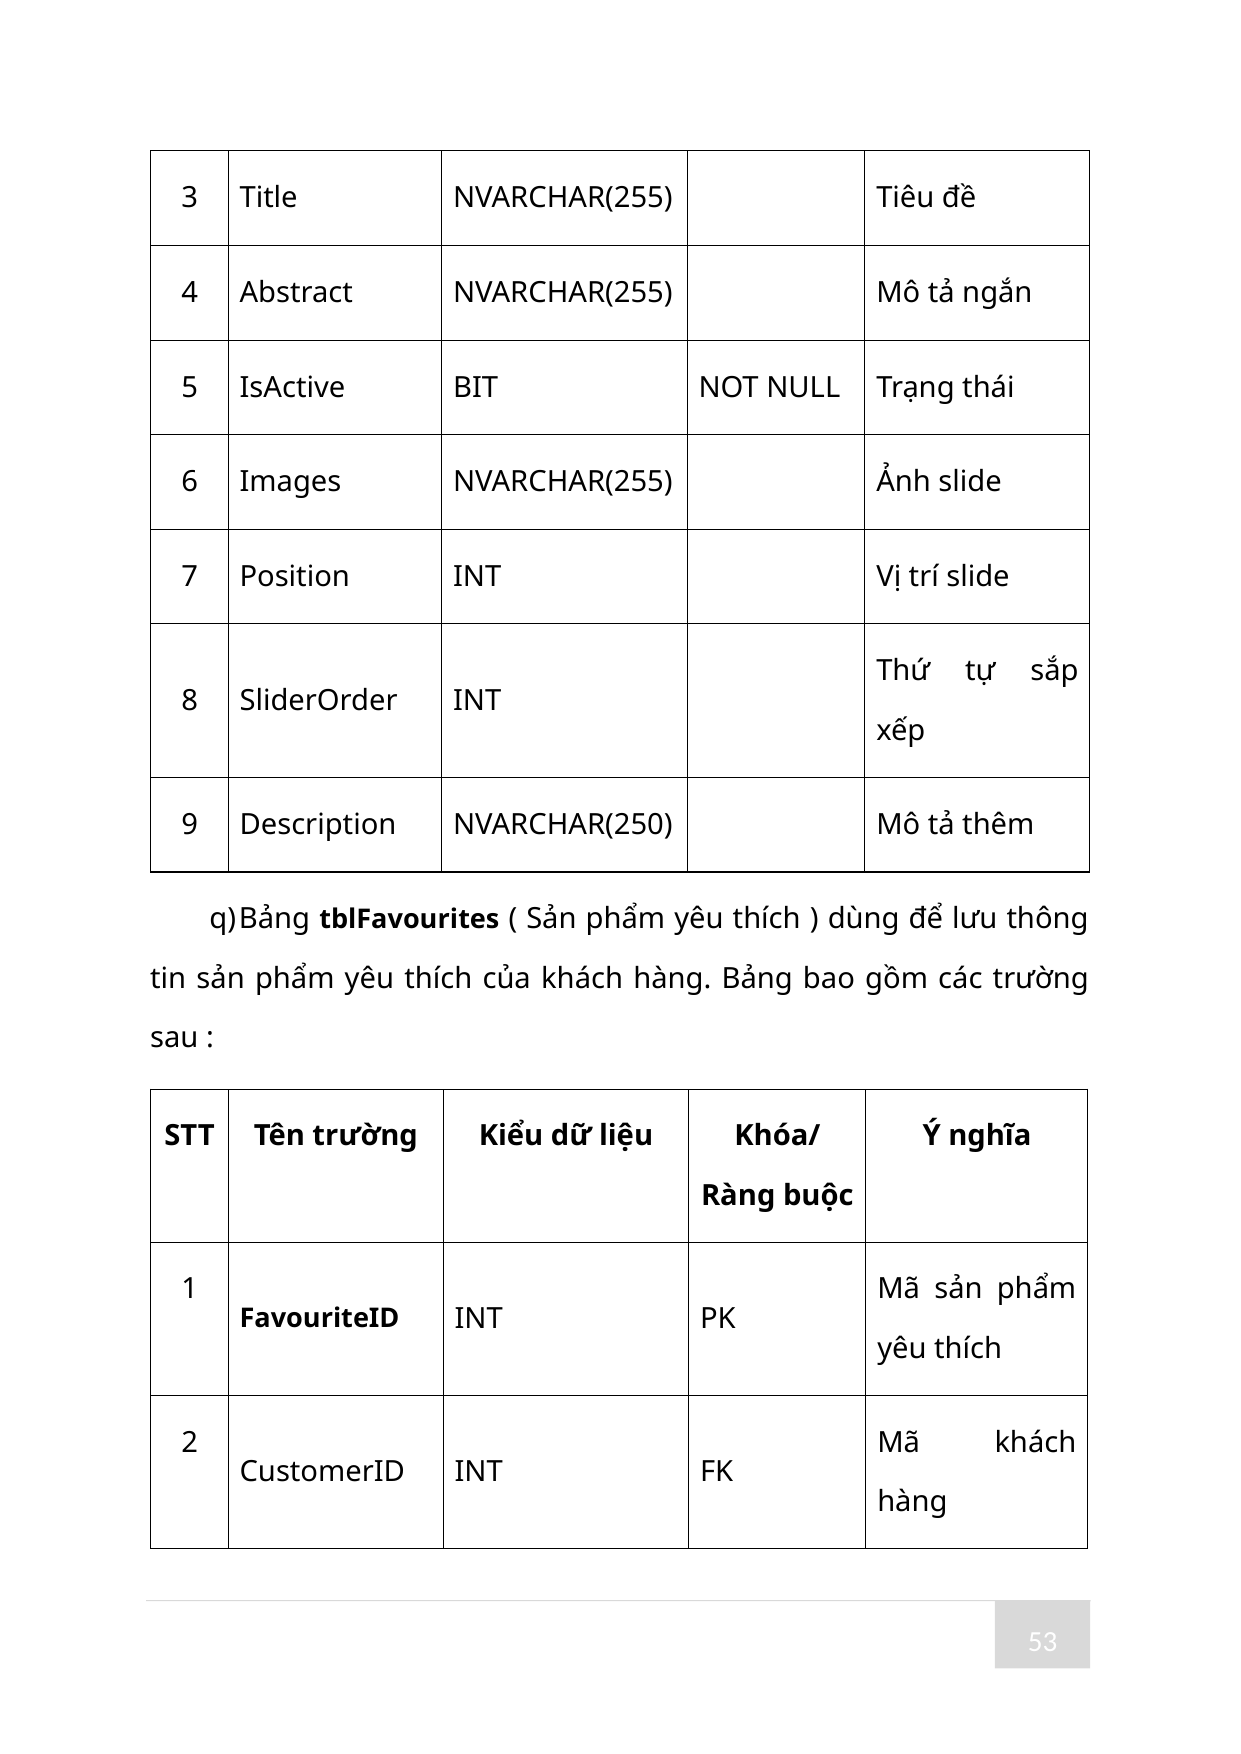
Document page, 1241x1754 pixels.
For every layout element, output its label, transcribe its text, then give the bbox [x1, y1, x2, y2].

table_cell 5 [151, 341, 228, 433]
table_header Tên trường [229, 1090, 443, 1242]
table_cell NVARCHAR(255) [442, 246, 687, 340]
table_cell 4 [151, 246, 228, 340]
table_cell FavouriteID [229, 1243, 443, 1395]
table_cell [688, 624, 864, 777]
table_cell Ảnh slide [865, 435, 1089, 528]
table_cell [688, 778, 864, 871]
table_cell Trạng thái [865, 341, 1089, 433]
table_cell Vị trí slide [865, 530, 1089, 623]
table_cell Title [229, 151, 441, 245]
table_header Khóa/Ràng buộc [689, 1090, 865, 1242]
table_cell CustomerID [229, 1396, 443, 1548]
table_cell FK [689, 1396, 865, 1548]
table_cell 9 [151, 778, 228, 871]
table_cell INT [442, 624, 687, 777]
table_cell Mô tả thêm [865, 778, 1089, 871]
table_cell Tiêu đề [865, 151, 1089, 245]
table_cell Images [229, 435, 441, 528]
table_cell BIT [442, 341, 687, 433]
table_cell 3 [151, 151, 228, 245]
table_header Kiểu dữ liệu [444, 1090, 688, 1242]
table_cell NVARCHAR(255) [442, 435, 687, 528]
table_cell Mã khách hàng [866, 1396, 1087, 1548]
table_header STT [151, 1090, 228, 1242]
table_header Ý nghĩa [866, 1090, 1087, 1242]
table_cell Abstract [229, 246, 441, 340]
table_cell Description [229, 778, 441, 871]
table_cell 8 [151, 624, 228, 777]
table_cell [688, 435, 864, 528]
table_cell IsActive [229, 341, 441, 433]
table_cell SliderOrder [229, 624, 441, 777]
table_cell [688, 151, 864, 245]
table_cell NOT NULL [688, 341, 864, 433]
table_cell 7 [151, 530, 228, 623]
table_cell 1 [151, 1243, 228, 1395]
table_cell NVARCHAR(255) [442, 151, 687, 245]
table_cell 2 [151, 1396, 228, 1548]
table_cell 6 [151, 435, 228, 528]
table_cell PK [689, 1243, 865, 1395]
table_cell INT [444, 1396, 688, 1548]
table_cell Mô tả ngắn [865, 246, 1089, 340]
table_cell NVARCHAR(250) [442, 778, 687, 871]
table_cell Position [229, 530, 441, 623]
table_cell INT [442, 530, 687, 623]
table_cell [688, 246, 864, 340]
table_cell Mã sản phẩm yêu thích [866, 1243, 1087, 1395]
table_cell INT [444, 1243, 688, 1395]
table_cell Thứ tự sắp xếp [865, 624, 1089, 777]
list Bảng tblFavourites ( Sản phẩm yêu thích ) dùng để lưu thông tin sản phẩm yêu thích của khách hàng. Bảng bao gồm các trường sau : [150, 897, 1090, 1056]
table_cell [688, 530, 864, 623]
